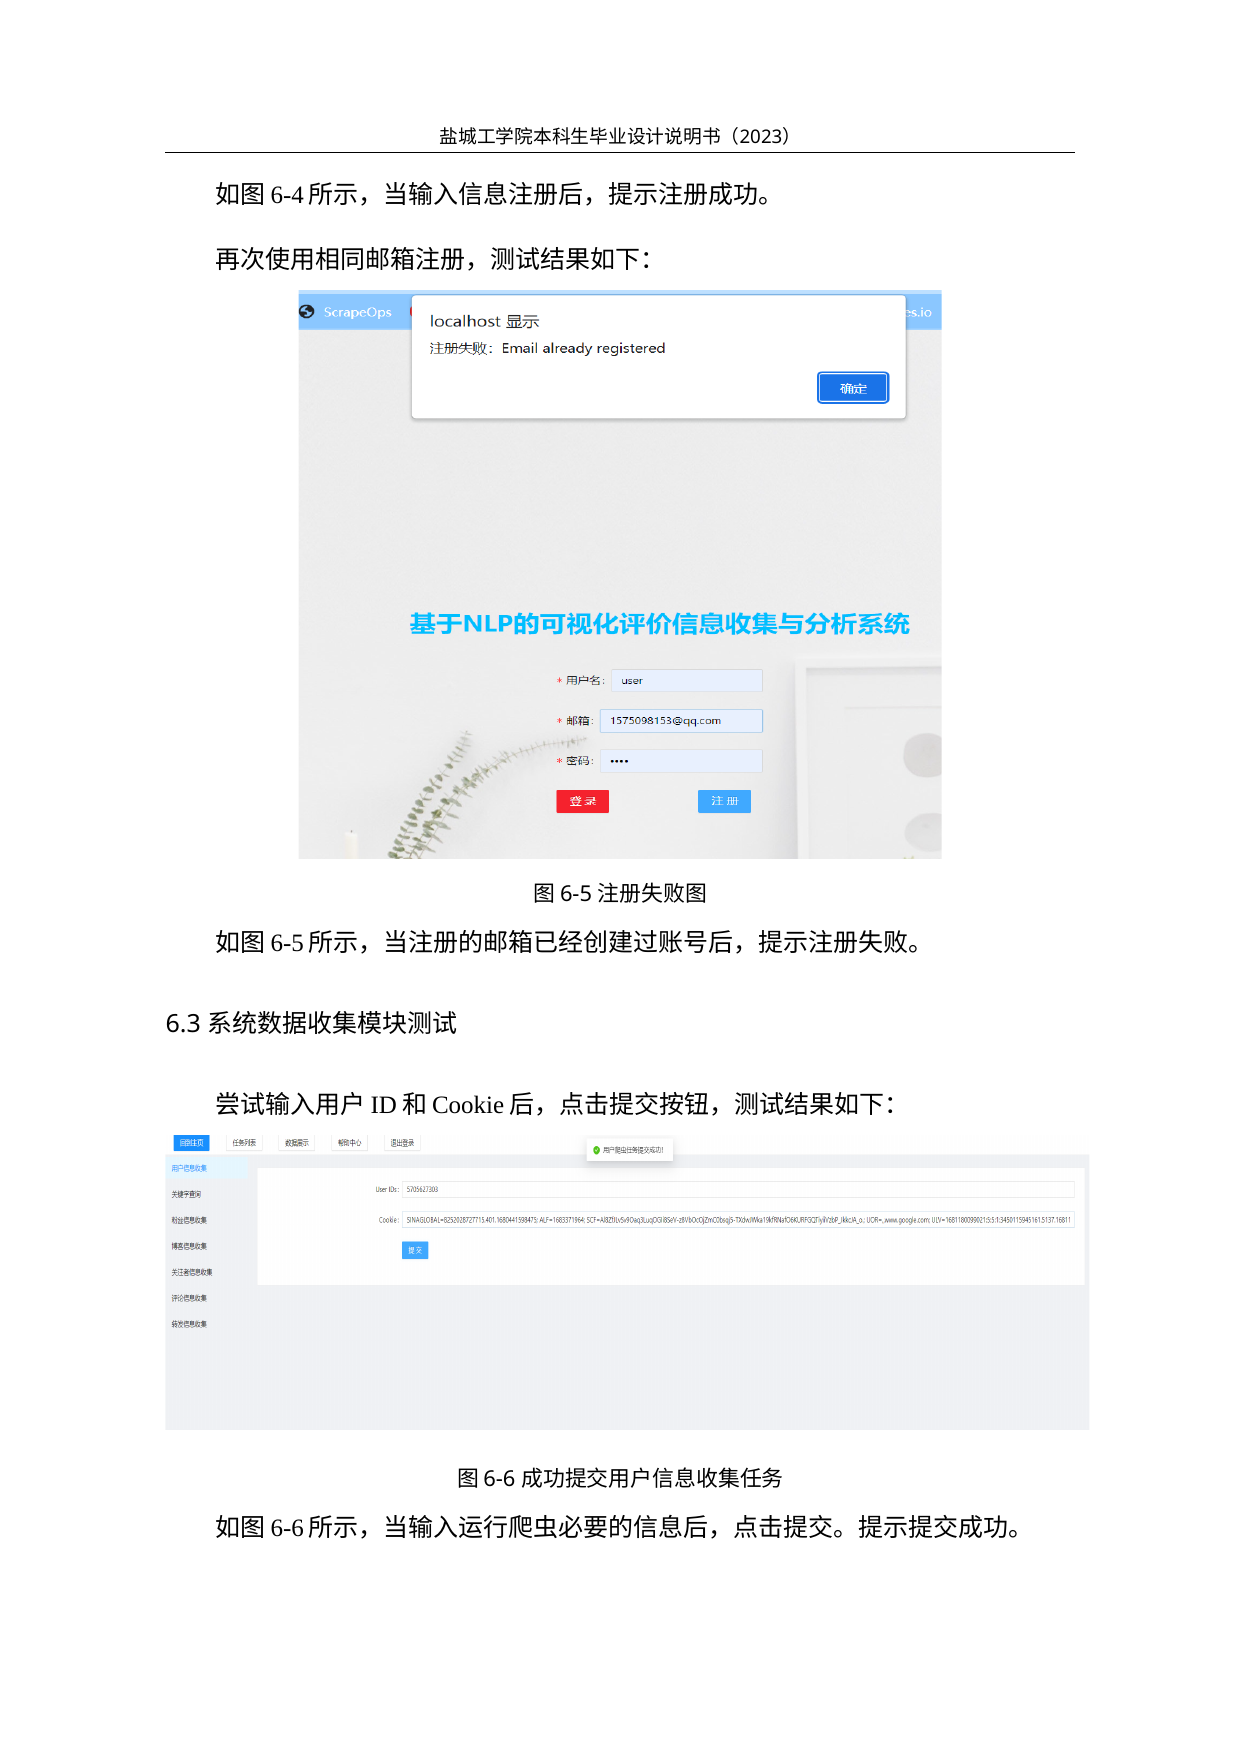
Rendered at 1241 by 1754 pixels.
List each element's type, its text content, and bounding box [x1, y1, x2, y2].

text 图6-5 注册失败图 [165, 875, 1075, 908]
text 如图6-6所示，当输入运行爬虫必要的信息后，点击提交。提示提交成功。 [165, 1493, 1075, 1558]
text 图6-6 成功提交用户信息收集任务 [165, 1460, 1075, 1493]
text 如图6-5所示，当注册的邮箱已经创建过账号后，提示注册失败。 [165, 908, 1075, 973]
text 如图6-4所示，当输入信息注册后，提示注册成功。 [165, 160, 1075, 225]
text 再次使用相同邮箱注册，测试结果如下： [165, 225, 1075, 290]
picture [298, 290, 942, 859]
subtitle 6.3 系统数据收集模块测试 [165, 989, 1075, 1054]
text 尝试输入用户ID和Cookie后，点击提交按钮，测试结果如下： [165, 1070, 1075, 1135]
picture [165, 1135, 1090, 1430]
